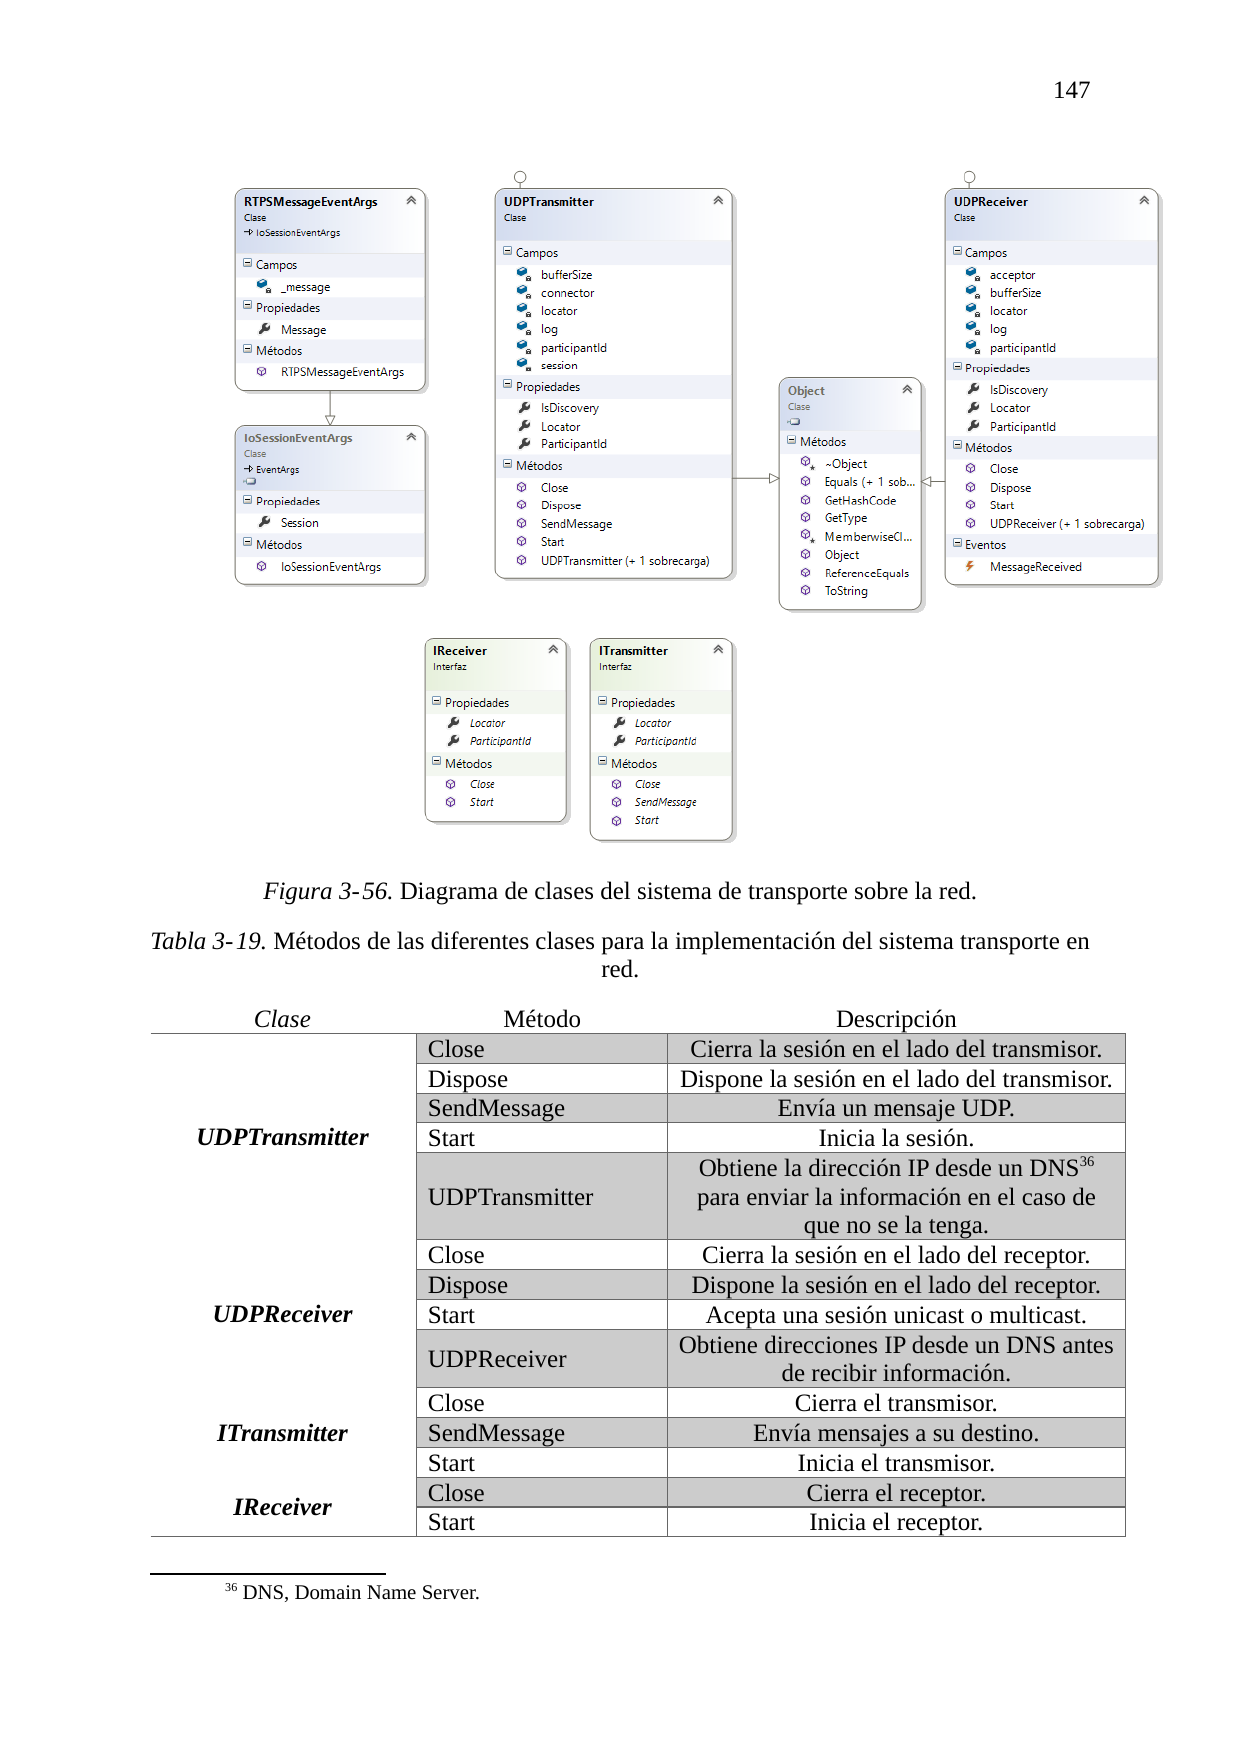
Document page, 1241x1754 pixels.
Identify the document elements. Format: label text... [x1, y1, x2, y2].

table_cell IReceiver [151, 1477, 416, 1536]
table_cell Obtiene la dirección IP desde un DNS para enviar la información en el caso de que no se la tenga. [668, 1153, 1125, 1239]
table_cell Obtiene direcciones IP desde un DNS antes de recibir información. [668, 1330, 1125, 1387]
table_cell Envía mensajes a su destino. [668, 1418, 1125, 1447]
table_cell UDPTransmitter [151, 1034, 416, 1239]
table_cell Acepta una sesión unicast o multicast. [668, 1300, 1125, 1329]
table_cell UDPReceiver [151, 1239, 416, 1387]
table_cell Inicia la sesión. [668, 1123, 1125, 1152]
table_header Descripción [668, 1004, 1125, 1033]
table_cell SendMessage [417, 1094, 667, 1122]
table_cell Close [417, 1388, 667, 1417]
table_cell Start [417, 1300, 667, 1329]
table_cell Dispone la sesión en el lado del transmisor. [668, 1064, 1125, 1092]
table_cell SendMessage [417, 1418, 667, 1447]
table_cell Close [417, 1034, 667, 1063]
table_cell UDPReceiver [417, 1330, 667, 1387]
table_cell Close [417, 1240, 667, 1269]
table_cell Cierra la sesión en el lado del transmisor. [668, 1034, 1125, 1063]
table_cell Inicia el receptor. [668, 1508, 1125, 1536]
table_cell Envía un mensaje UDP. [668, 1094, 1125, 1122]
table_cell Dispose [417, 1064, 667, 1092]
table_cell Start [417, 1123, 667, 1152]
table_header Método [416, 1004, 667, 1033]
table_cell ITransmitter [151, 1387, 416, 1477]
table_cell Cierra la sesión en el lado del receptor. [668, 1240, 1125, 1269]
table_cell Cierra el receptor. [668, 1478, 1125, 1506]
table_cell Cierra el transmisor. [668, 1388, 1125, 1417]
table_cell Close [417, 1478, 667, 1506]
table_cell Start [417, 1448, 667, 1477]
table_cell Dispose [417, 1270, 667, 1299]
picture [225, 161, 1166, 848]
table_cell Inicia el transmisor. [668, 1448, 1125, 1477]
table_cell UDPTransmitter [417, 1153, 667, 1239]
table_cell Dispone la sesión en el lado del receptor. [668, 1270, 1125, 1299]
table_header Clase [151, 1004, 416, 1033]
table_cell Start [417, 1508, 667, 1536]
